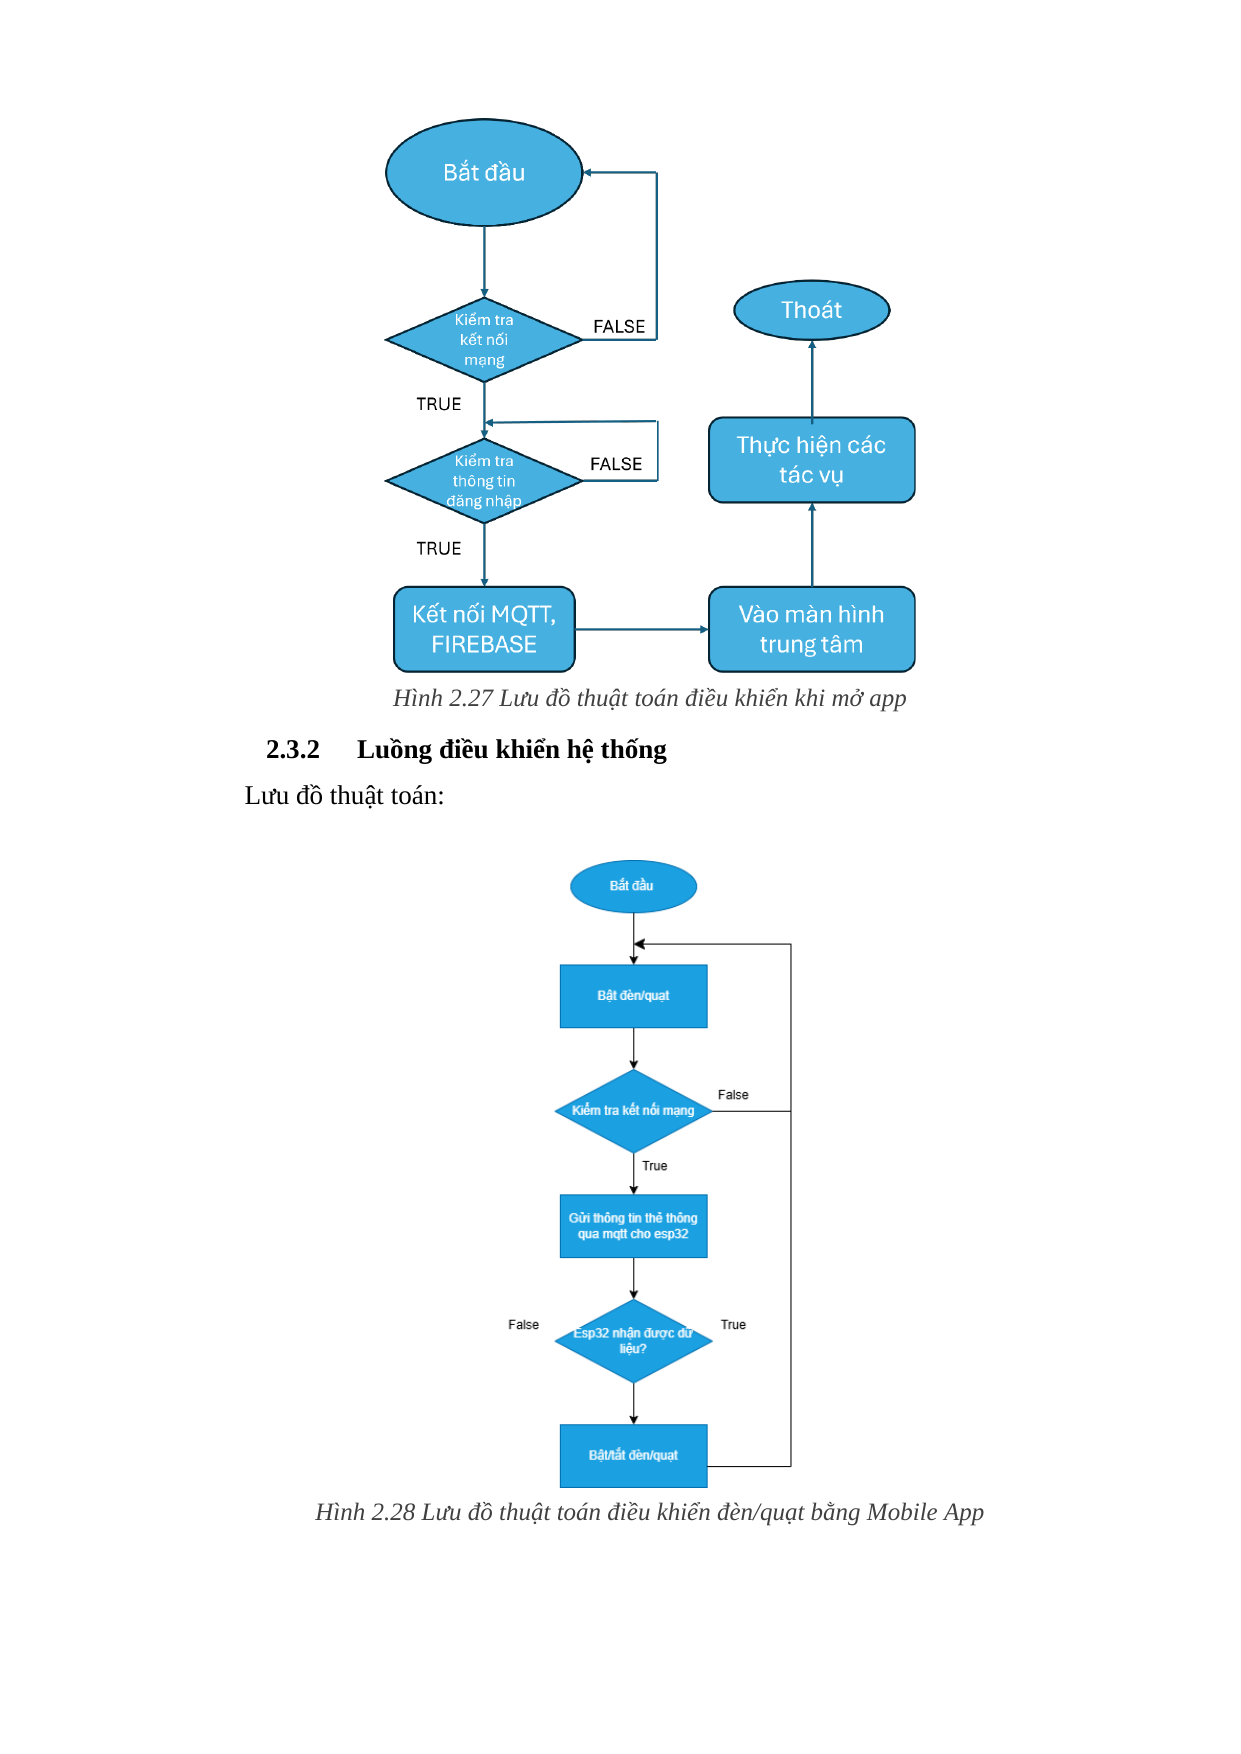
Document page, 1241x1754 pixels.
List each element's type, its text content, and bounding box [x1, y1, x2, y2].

picture [497, 860, 802, 1488]
subtitle Luồng điều khiển hệ thống [266, 733, 1092, 764]
picture [388, 121, 581, 224]
picture [383, 118, 916, 674]
text Lưu đồ thuật toán: [207, 779, 1092, 811]
